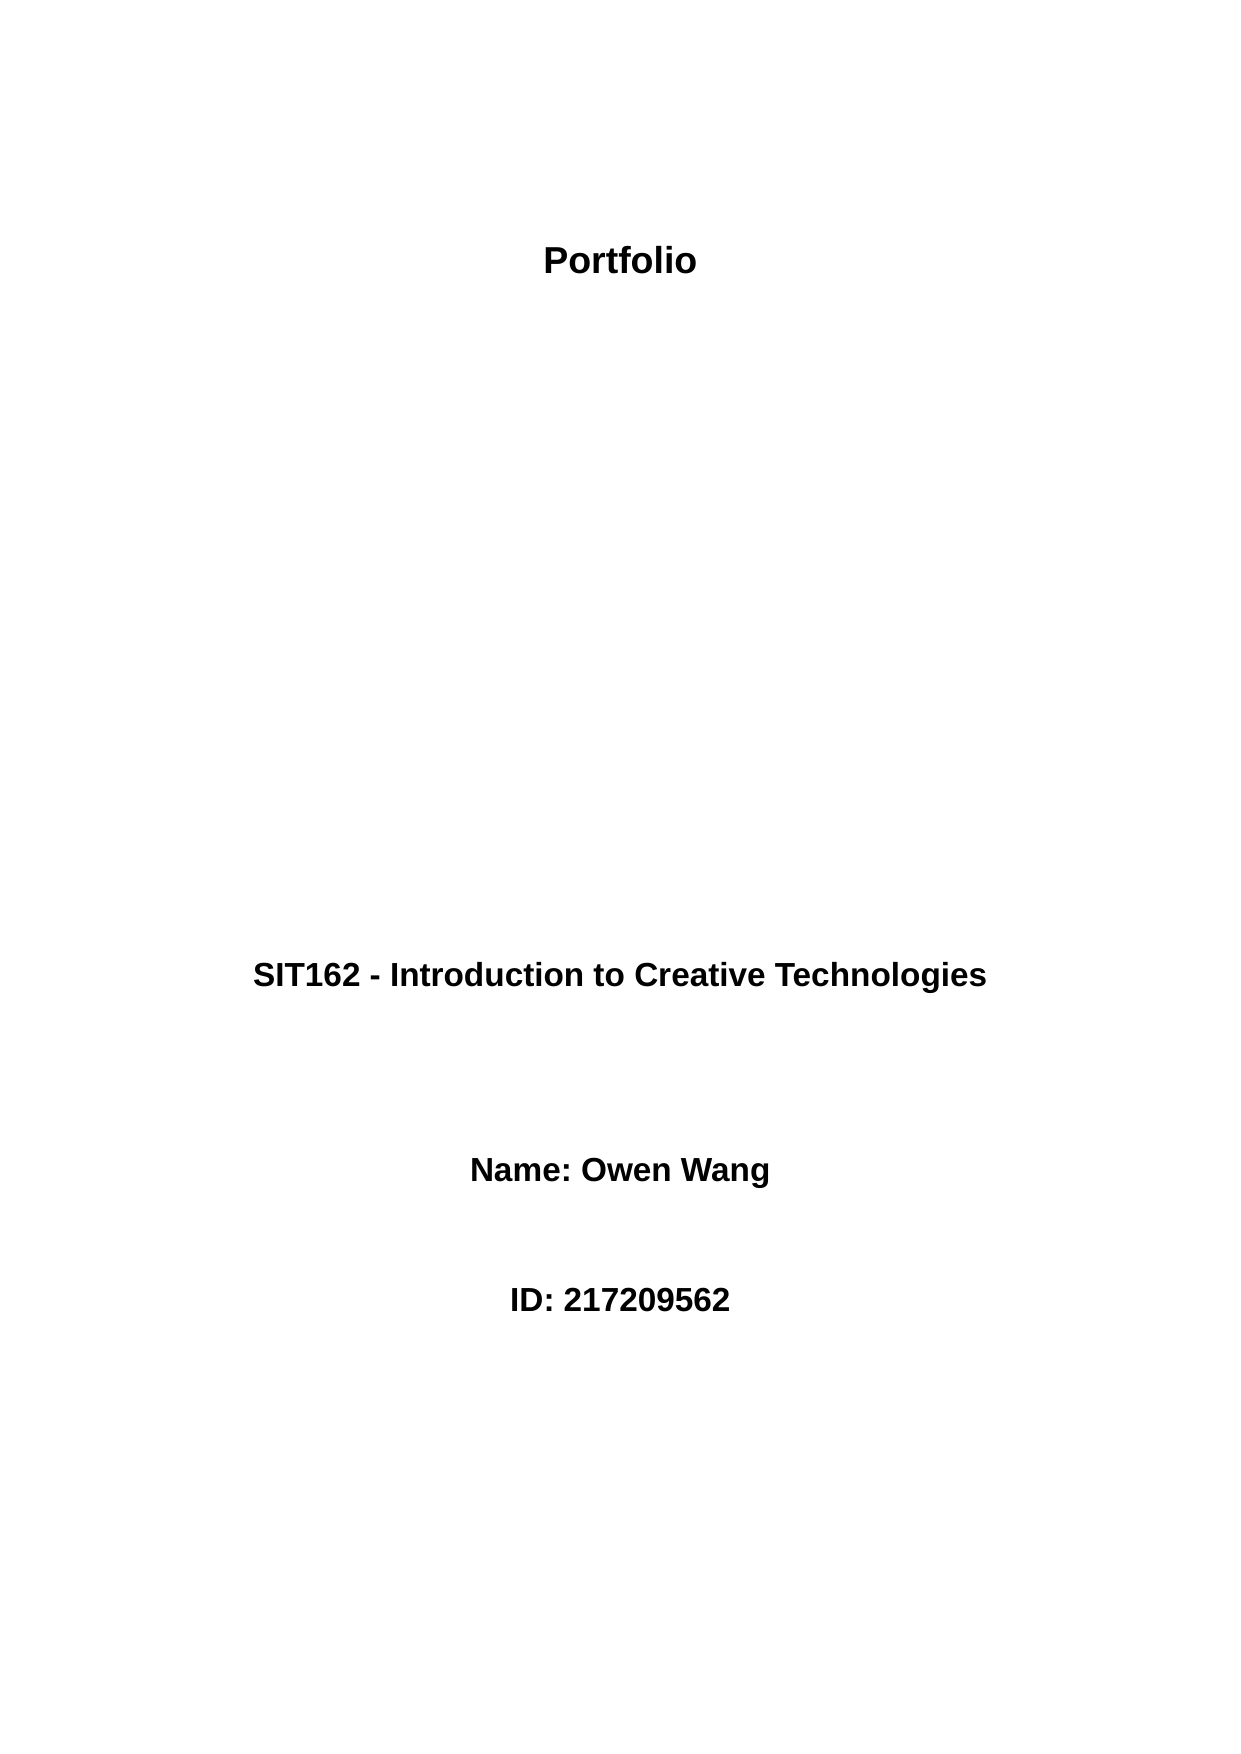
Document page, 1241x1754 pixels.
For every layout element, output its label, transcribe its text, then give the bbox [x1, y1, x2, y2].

text SIT162 - Introduction to Creative Technologies [187, 942, 1053, 1007]
text ID: 217209562 [187, 1267, 1053, 1332]
text Name: Owen Wang [187, 1137, 1053, 1202]
text Portfolio [187, 227, 1053, 292]
